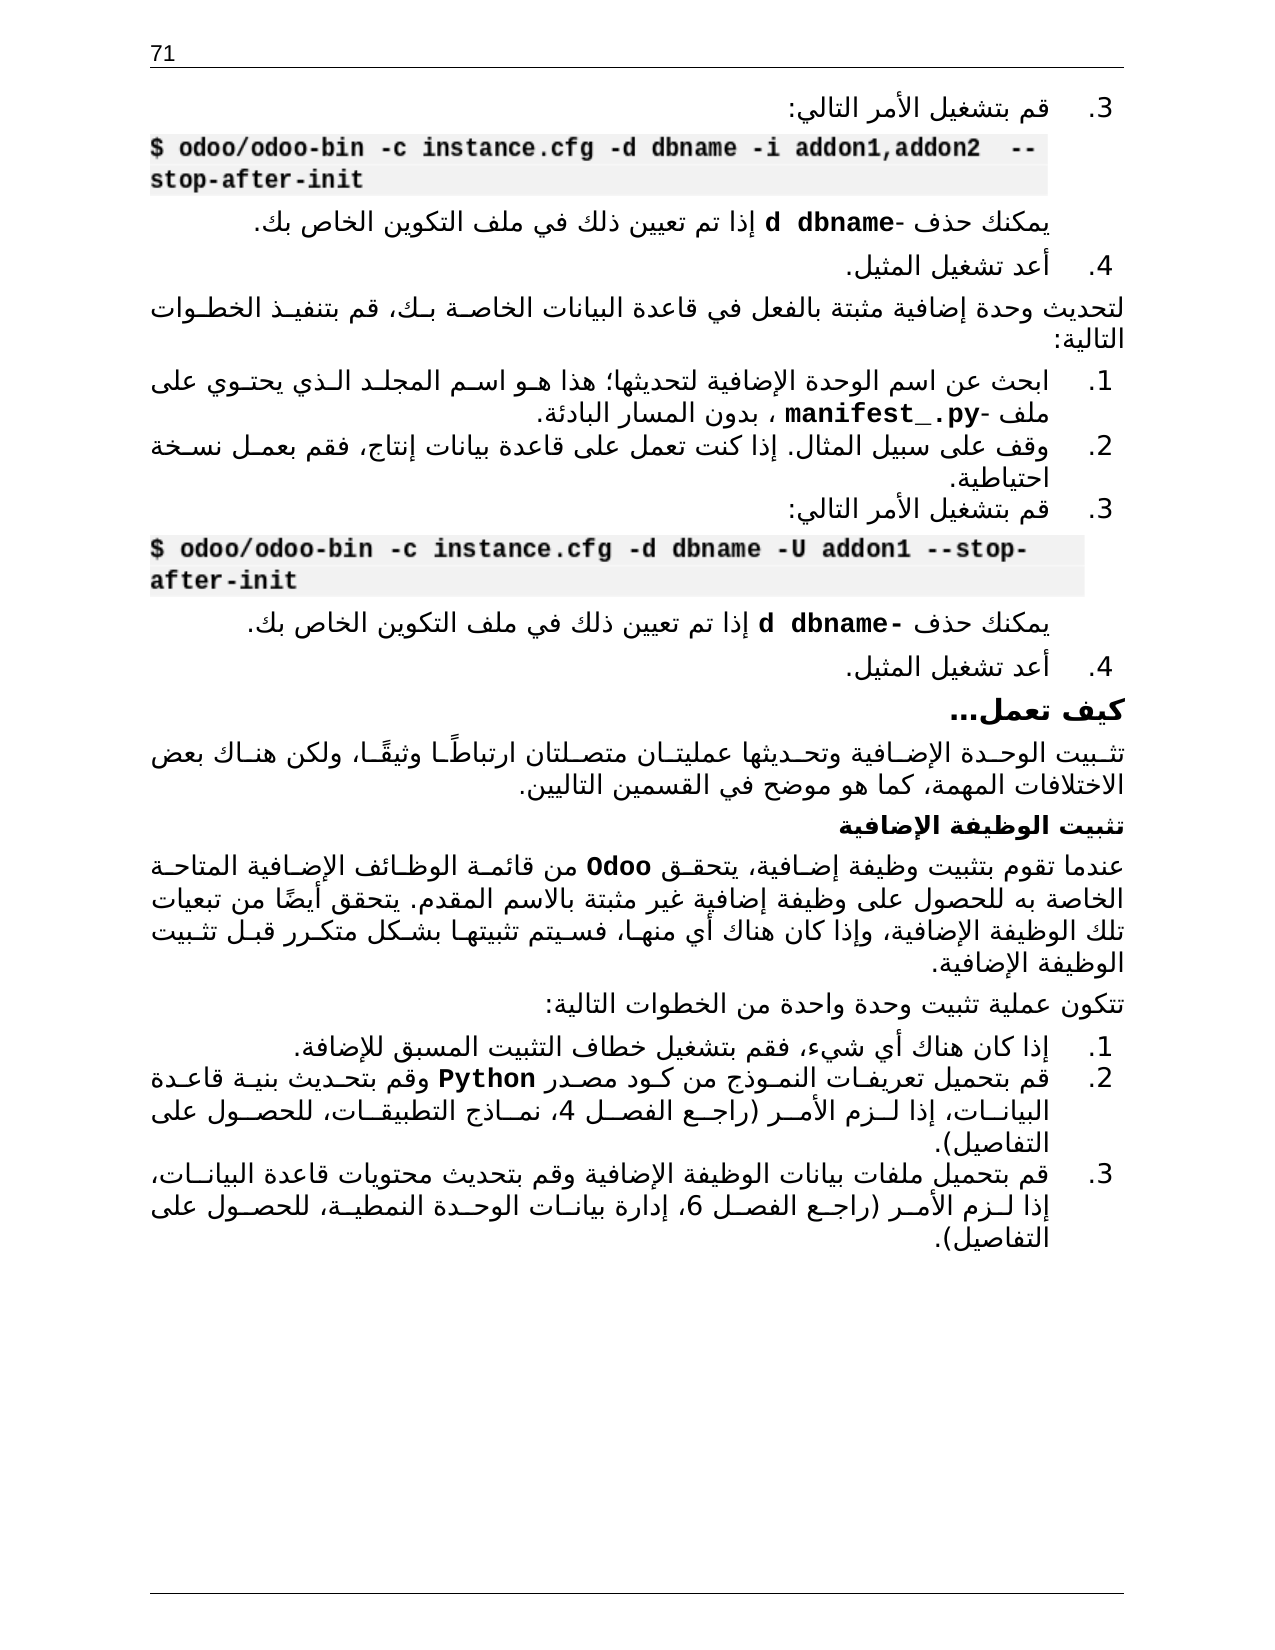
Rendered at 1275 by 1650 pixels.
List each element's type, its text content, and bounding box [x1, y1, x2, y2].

list أعد تشغيل المثيل. [150, 651, 1087, 683]
list قم بتحميل ملفات بيانات الوظيفة الإضافية وقم بتحديث محتويات قاعدة البيانات، إذا لزم الأمر (راجع الفصل 6، إدارة بيانات الوحدة النمطية، للحصول على التفاصيل). [150, 1159, 1087, 1253]
text تثبيت الوظيفة الإضافية [150, 811, 1125, 840]
list إذا كان هناك أي شيء، فقم بتشغيل خطاف التثبيت المسبق للإضافة. [150, 1031, 1087, 1062]
text كيف تعمل… [150, 693, 1125, 727]
list أعد تشغيل المثيل. [150, 250, 1087, 282]
list قم بتحميل تعريفات النموذج من كود مصدر Python وقم بتحديث بنية قاعدة البيانات، إذا لزم الأمر (راجع الفصل 4، نماذج التطبيقات، للحصول على التفاصيل). [150, 1062, 1087, 1159]
text لتحديث وحدة إضافية مثبتة بالفعل في قاعدة البيانات الخاصة بك، قم بتنفيذ الخطوات التالية: [150, 292, 1125, 355]
list وقف على سبيل المثال. إذا كنت تعمل على قاعدة بيانات إنتاج، فقم بعمل نسخة احتياطية. [150, 430, 1087, 493]
text تثبيت الوحدة الإضافية وتحديثها عمليتان متصلتان ارتباطًا وثيقًا، ولكن هناك بعض الاختلافات المهمة، كما هو موضح في القسمين التاليين. [150, 737, 1125, 801]
text يمكنك حذف -d dbname إذا تم تعيين ذلك في ملف التكوين الخاص بك. [150, 607, 1087, 641]
list ابحث عن اسم الوحدة الإضافية لتحديثها؛ هذا هو اسم المجلد الذي يحتوي على ملف -manifest_.py ، بدون المسار البادئة. [150, 366, 1087, 430]
text عندما تقوم بتثبيت وظيفة إضافية، يتحقق Odoo من قائمة الوظائف الإضافية المتاحة الخاصة به للحصول على وظيفة إضافية غير مثبتة بالاسم المقدم. يتحقق أيضًا من تبعيات تلك الوظيفة الإضافية، وإذا كان هناك أي منها، فسيتم تثبيتها بشكل متكرر قبل تثبيت الوظيفة الإضافية. [150, 851, 1125, 978]
list قم بتشغيل الأمر التالي: [150, 92, 1087, 124]
text تتكون عملية تثبيت وحدة واحدة من الخطوات التالية: [150, 989, 1125, 1020]
text يمكنك حذف -d dbname إذا تم تعيين ذلك في ملف التكوين الخاص بك. [150, 206, 1125, 239]
list قم بتشغيل الأمر التالي: [150, 493, 1087, 525]
